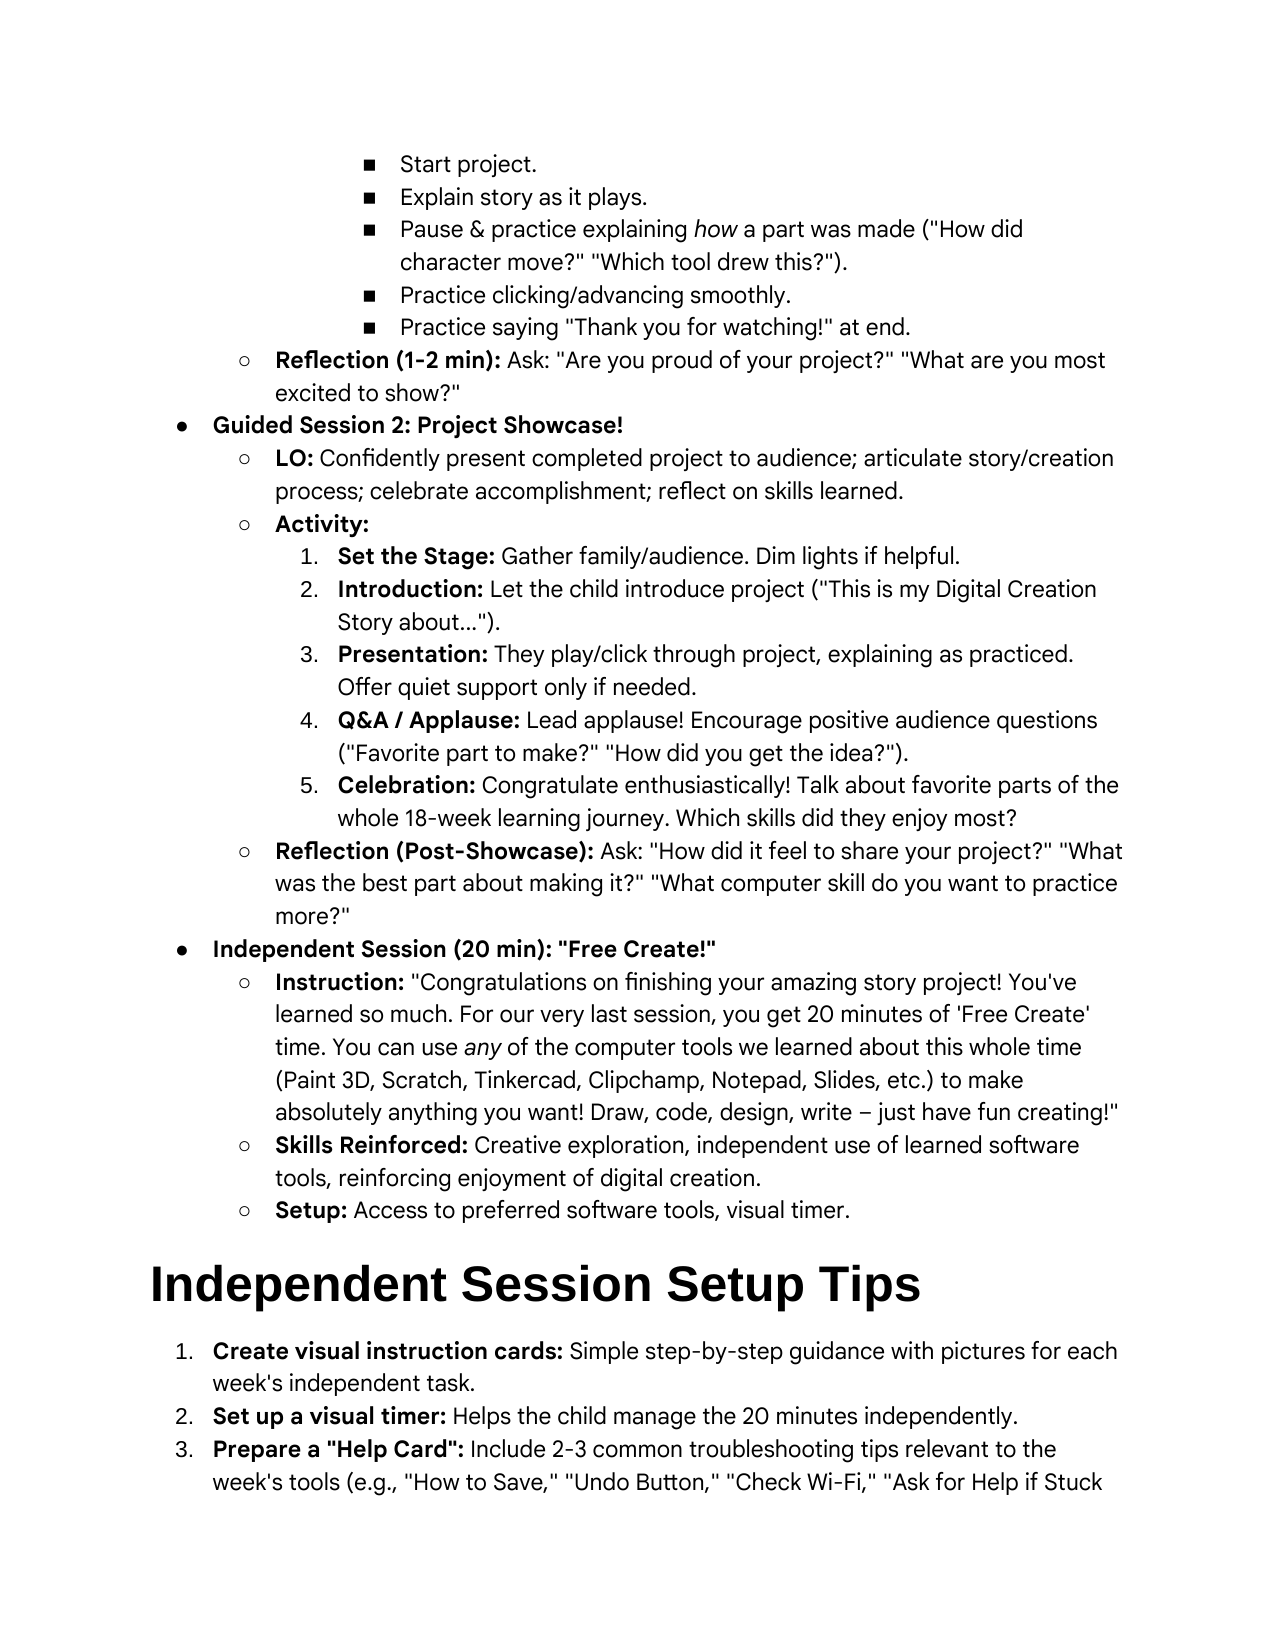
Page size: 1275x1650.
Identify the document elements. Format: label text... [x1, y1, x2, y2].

list Activity: [237, 510, 1125, 538]
list Presentation: They play/click through project, explaining as practiced. Offer quiet support only if needed. [300, 641, 1125, 702]
list Start project. [362, 150, 1125, 179]
list Reflection (1-2 min): Ask: "Are you proud of your project?" "What are you most excited to show?" [237, 346, 1125, 408]
list Set up a visual timer: Helps the child manage the 20 minutes independently. [175, 1402, 1125, 1431]
list Set the Stage: Gather family/audience. Dim lights if helpful. [300, 542, 1125, 571]
list Independent Session (20 min): "Free Create!" [175, 935, 1125, 964]
list Practice clicking/advancing smoothly. [362, 281, 1125, 309]
list Practice saying "Thank you for watching!" at end. [362, 313, 1125, 342]
list Introduction: Let the child introduce project ("This is my Digital Creation Story about..."). [300, 575, 1125, 637]
list Celebration: Congratulate enthusiastically! Talk about favorite parts of the whole 18-week learning journey. Which skills did they enjoy most? [300, 771, 1125, 833]
list Skills Reinforced: Creative exploration, independent use of learned software tools, reinforcing enjoyment of digital creation. [237, 1131, 1125, 1193]
subtitle Independent Session Setup Tips [150, 1254, 1125, 1312]
list Explain story as it plays. [362, 183, 1125, 211]
list Create visual instruction cards: Simple step-by-step guidance with pictures for each week's independent task. [175, 1337, 1125, 1398]
list Guided Session 2: Project Showcase! [175, 412, 1125, 440]
list LO: Confidently present completed project to audience; articulate story/creation process; celebrate accomplishment; reflect on skills learned. [237, 444, 1125, 506]
list Instruction: "Congratulations on finishing your amazing story project! You've learned so much. For our very last session, you get 20 minutes of 'Free Create' time. You can use any of the computer tools we learned about this whole time (Paint 3D, Scratch, Tinkercad, Clipchamp, Notepad, Slides, etc.) to make absolutely anything you want! Draw, code, design, write – just have fun creating!" [237, 968, 1125, 1127]
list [175, 1435, 1125, 1496]
list Setup: Access to preferred software tools, visual timer. [237, 1197, 1125, 1225]
list Q&A / Applause: Lead applause! Encourage positive audience questions ("Favorite part to make?" "How did you get the idea?"). [300, 706, 1125, 767]
list Reflection (Post-Showcase): Ask: "How did it feel to share your project?" "What was the best part about making it?" "What computer skill do you want to practice more?" [237, 837, 1125, 931]
list Pause & practice explaining how a part was made ("How did character move?" "Which tool drew this?"). [362, 215, 1125, 277]
